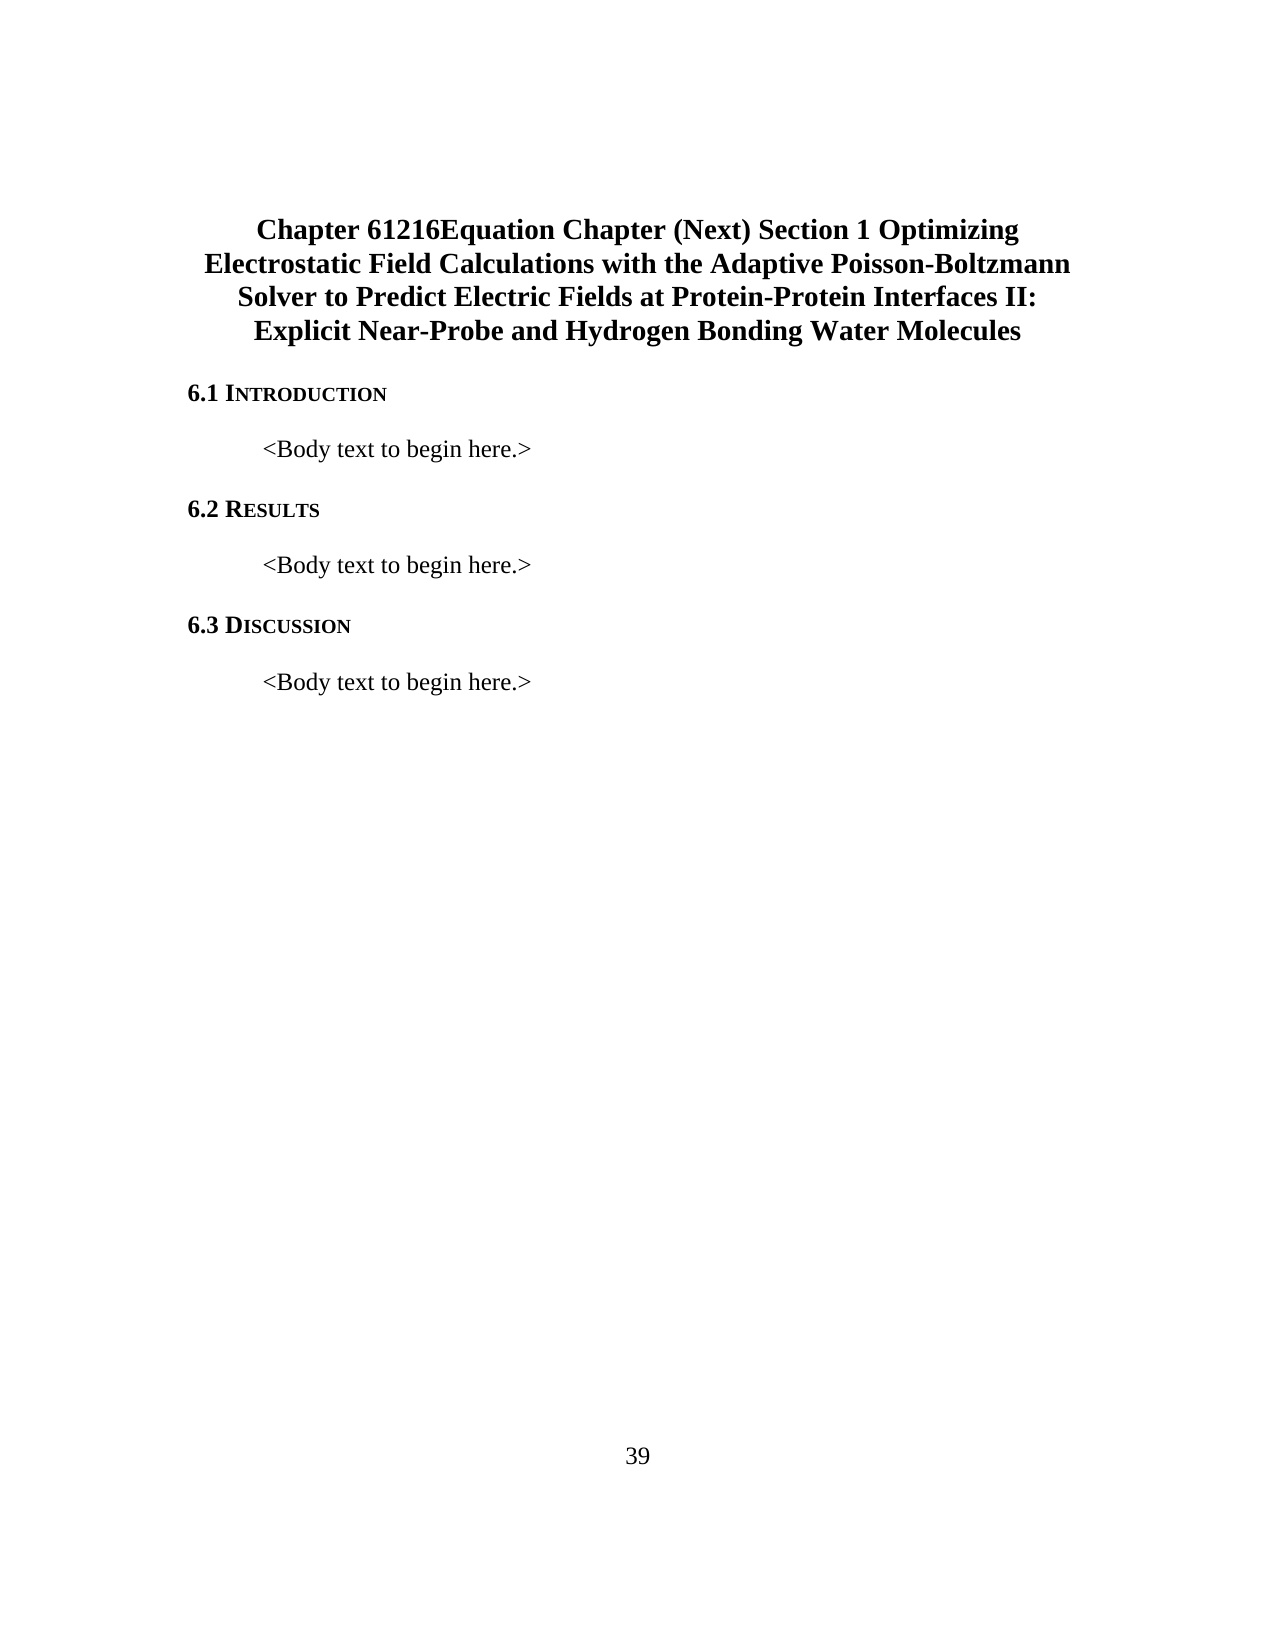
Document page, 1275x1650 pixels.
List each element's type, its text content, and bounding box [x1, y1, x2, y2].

subtitle Optimizing Electrostatic Field Calculations with the Adaptive Poisson-Boltzmann Solver to Predict Electric Fields at Protein-Protein Interfaces II: Explicit Near-Probe and Hydrogen Bonding Water Molecules [187, 212, 1087, 347]
subtitle Discussion [187, 610, 1087, 639]
subtitle Introduction [187, 378, 1087, 407]
text <Body text to begin here.> [187, 413, 1087, 463]
text <Body text to begin here.> [187, 645, 1087, 695]
text <Body text to begin here.> [187, 529, 1087, 579]
subtitle Results [187, 494, 1087, 523]
